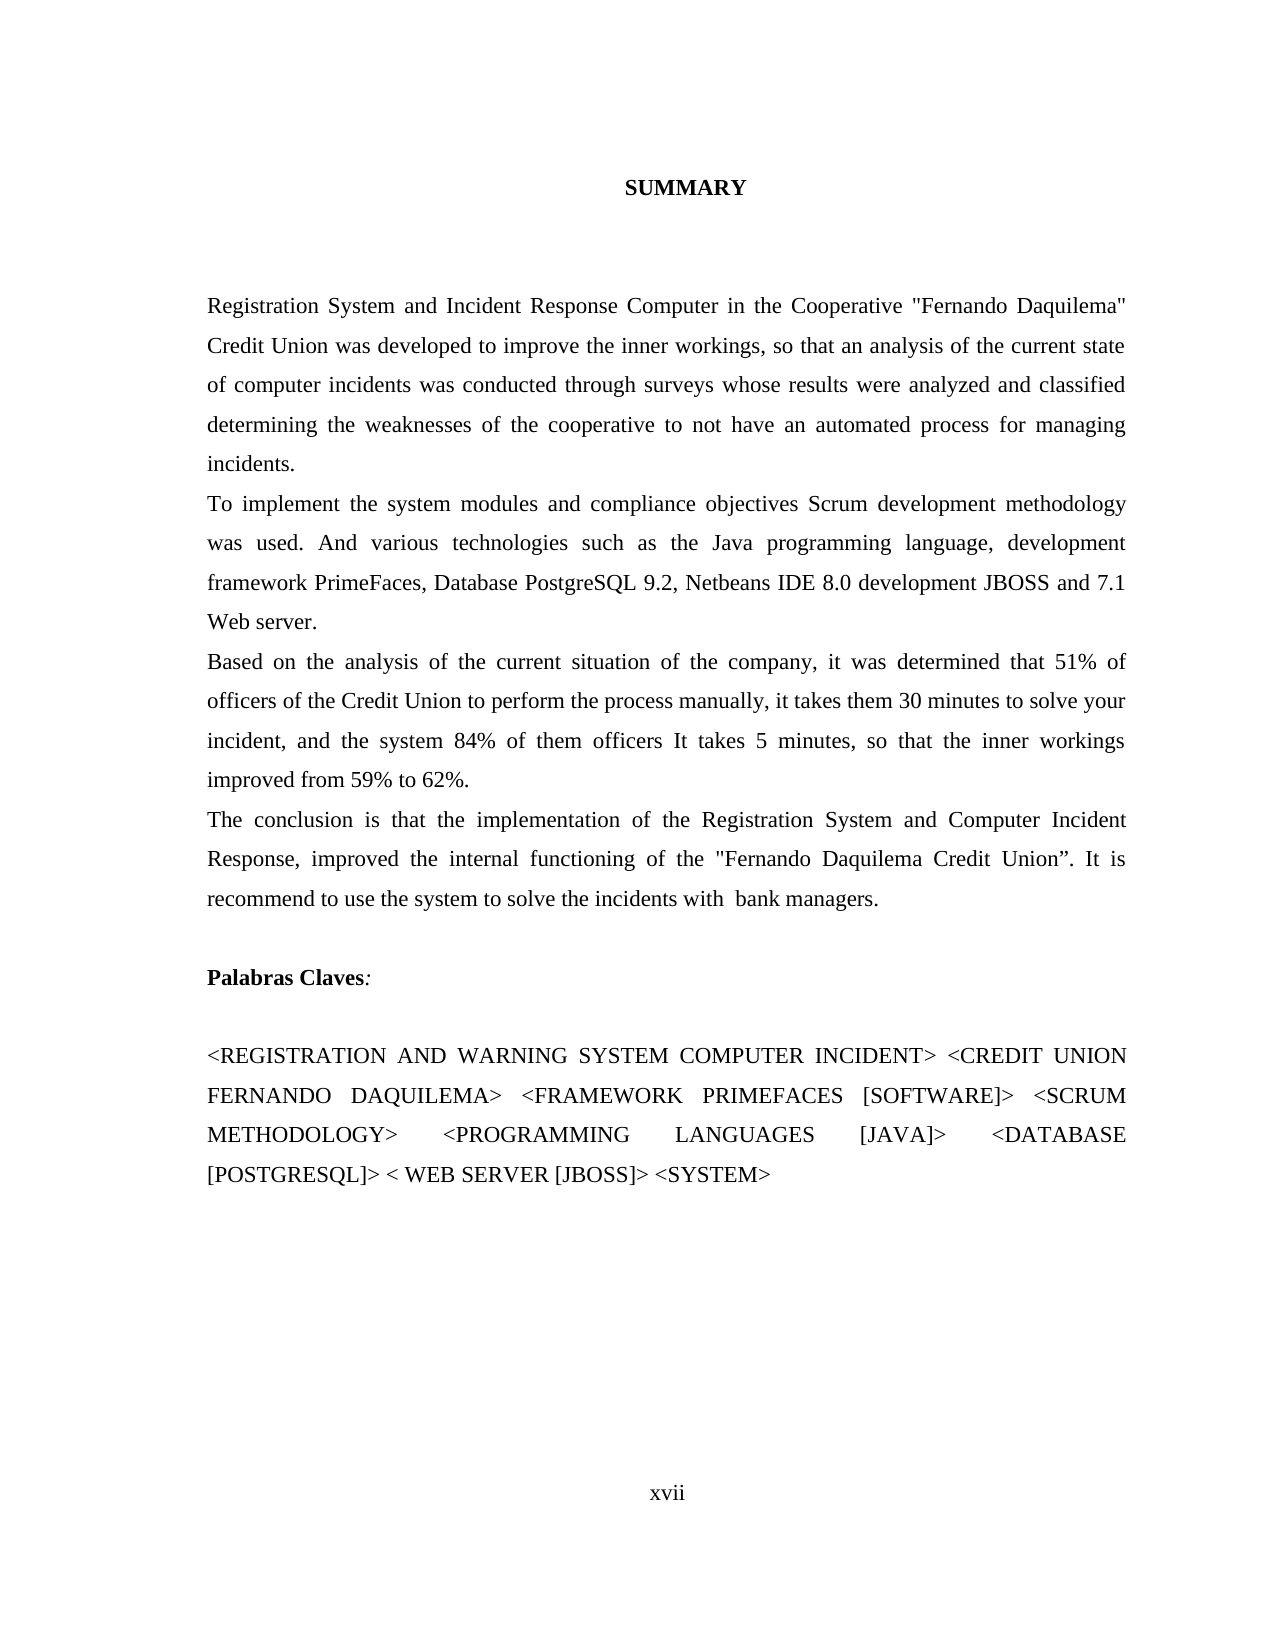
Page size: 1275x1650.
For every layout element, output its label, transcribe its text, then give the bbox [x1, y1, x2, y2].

text To implement the system modules and compliance objectives Scrum development methodology was used. And various technologies such as the Java programming language, development framework PrimeFaces, Database PostgreSQL 9.2, Netbeans IDE 8.0 development JBOSS and 7.1 Web server. [207, 490, 1127, 635]
text Palabras Claves: [207, 964, 1127, 990]
list SUMMARY [244, 174, 1127, 200]
text Based on the analysis of the current situation of the company, it was determined that 51% of officers of the Credit Union to perform the process manually, it takes them 30 minutes to solve your incident, and the system 84% of them officers It takes 5 minutes, so that the inner workings improved from 59% to 62%. [207, 648, 1127, 793]
text <REGISTRATION AND WARNING SYSTEM COMPUTER INCIDENT> <CREDIT UNION FERNANDO DAQUILEMA> <FRAMEWORK PRIMEFACES [SOFTWARE]> <SCRUM METHODOLOGY> <PROGRAMMING LANGUAGES [JAVA]> <DATABASE [POSTGRESQL]> < WEB SERVER [JBOSS]> <SYSTEM> [207, 1043, 1127, 1187]
text The conclusion is that the implementation of the Registration System and Computer Incident Response, improved the internal functioning of the "Fernando Daquilema Credit Union”. It is recommend to use the system to solve the incidents with bank managers. [207, 806, 1127, 911]
text Registration System and Incident Response Computer in the Cooperative "Fernando Daquilema" Credit Union was developed to improve the inner workings, so that an analysis of the current state of computer incidents was conducted through surveys whose results were analyzed and classified determining the weaknesses of the cooperative to not have an automated process for managing incidents. [207, 292, 1127, 477]
